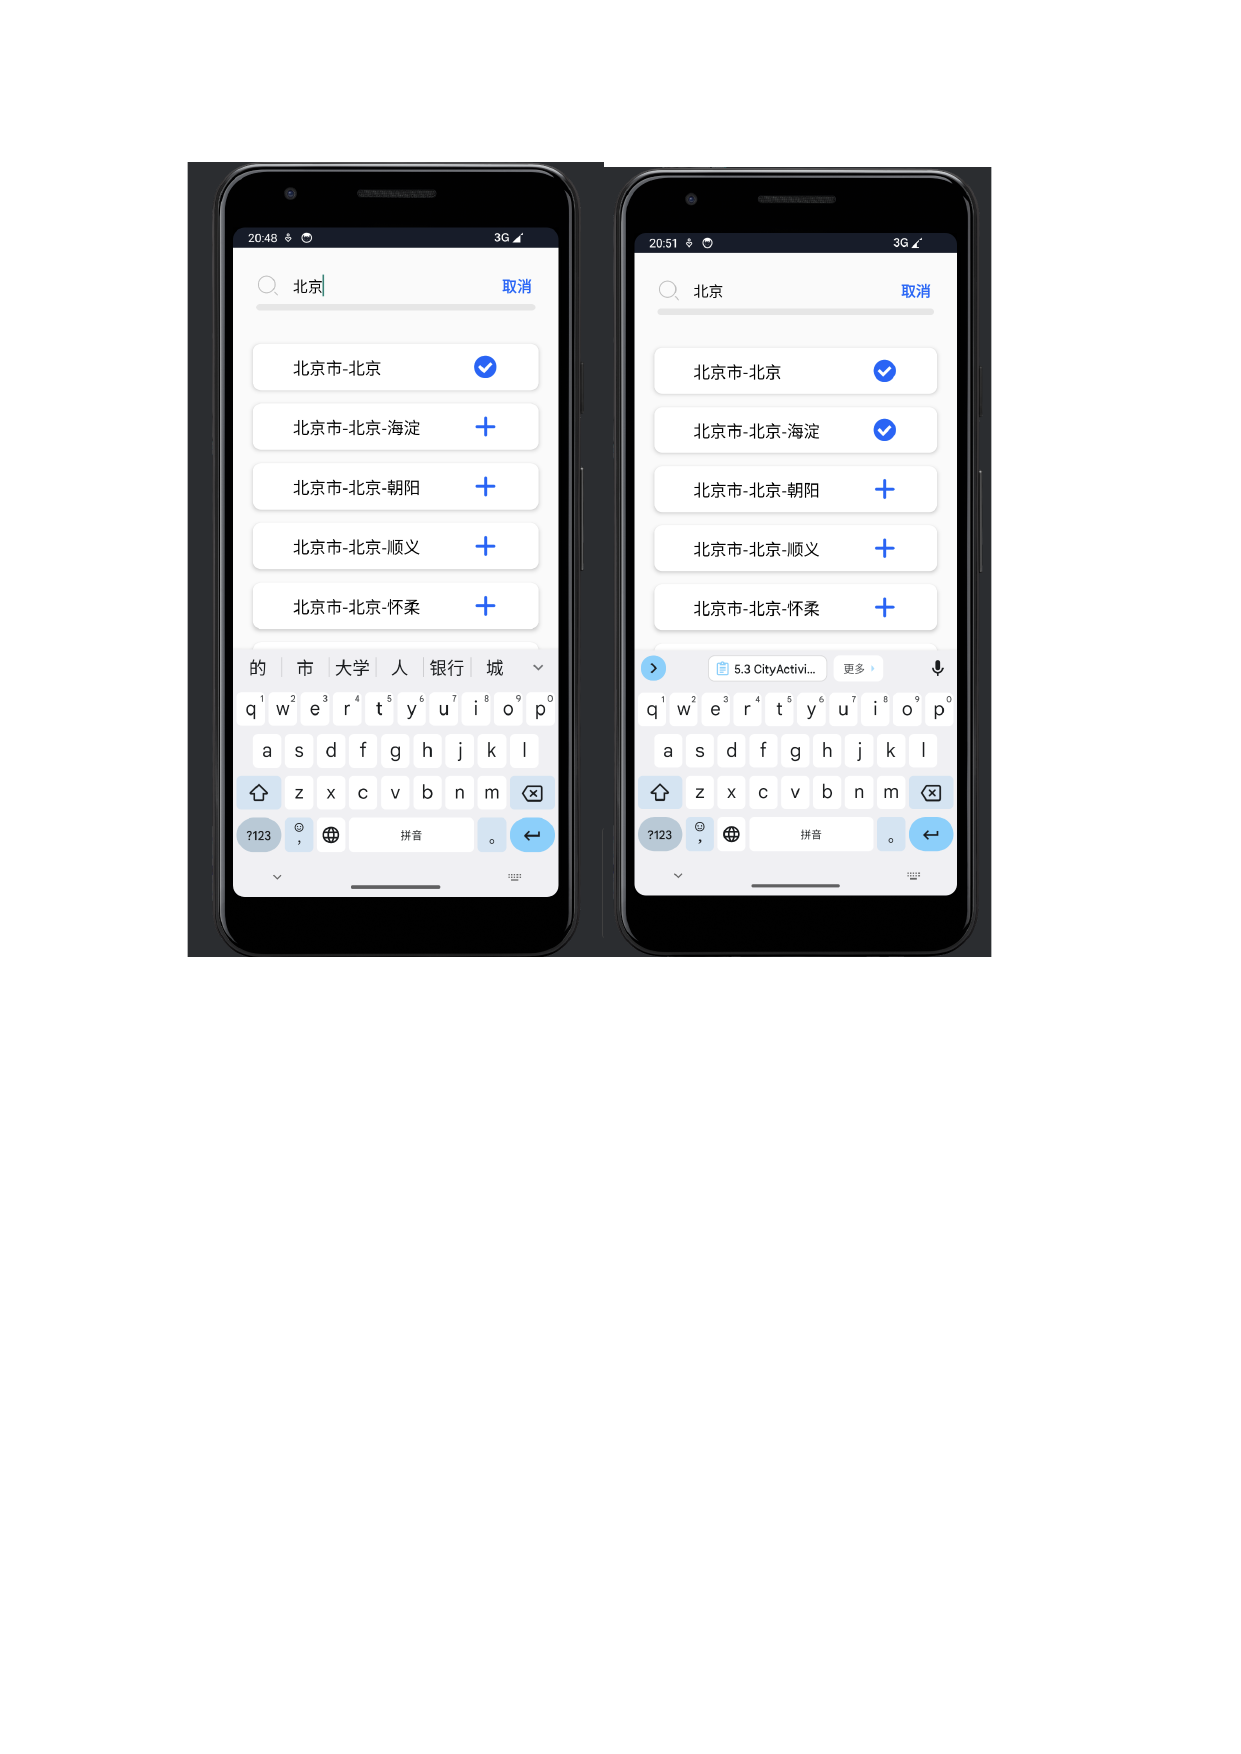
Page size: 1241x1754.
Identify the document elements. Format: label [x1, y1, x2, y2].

picture [187, 162, 992, 957]
